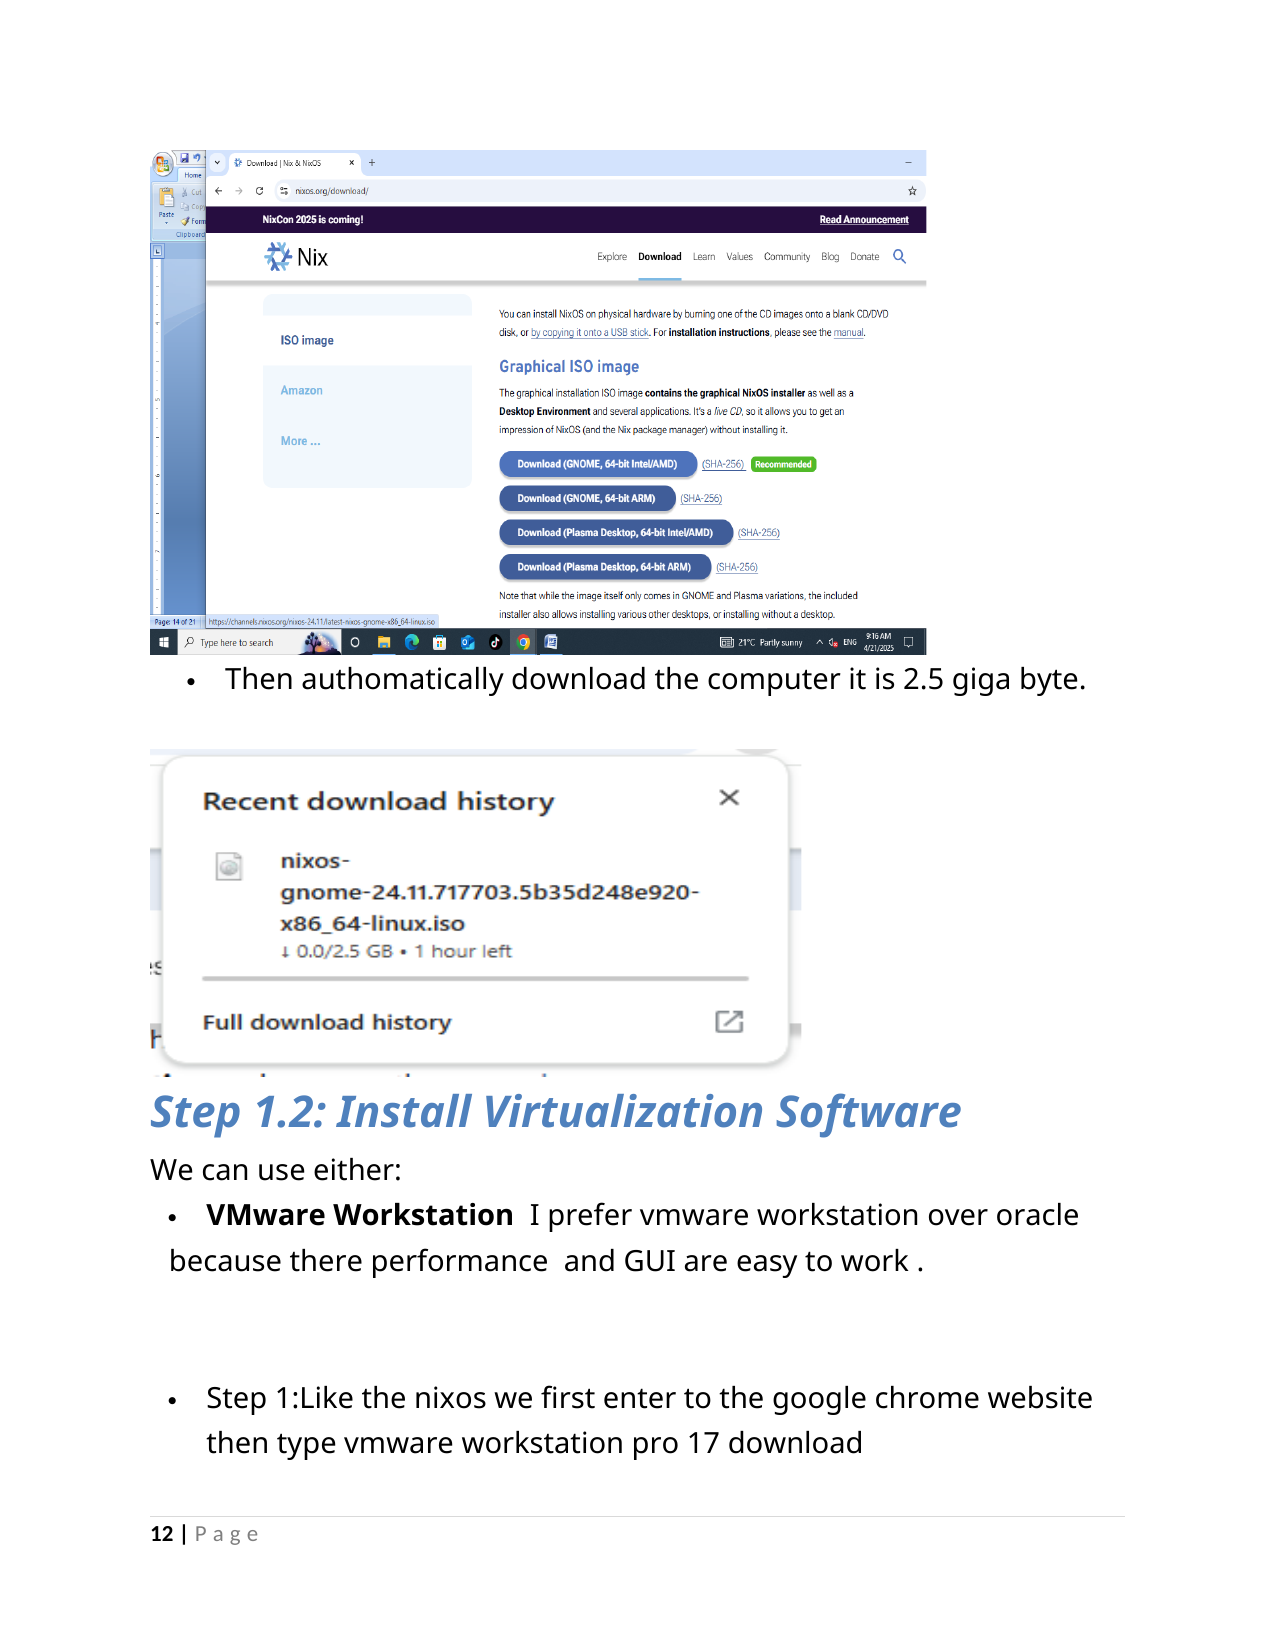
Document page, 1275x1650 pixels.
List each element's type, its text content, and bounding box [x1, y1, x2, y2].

list Then authomatically download the computer it is 2.5 giga byte. [187, 658, 1125, 698]
list VMware Workstation I prefer vmware workstation over oracle [169, 1194, 1125, 1234]
picture [150, 150, 927, 655]
text We can use either: [150, 1149, 1125, 1189]
list Step 1:Like the nixos we first enter to the google chrome website then type vmware workstation pro 17 download [169, 1377, 1125, 1462]
text because there performance and GUI are easy to work . [169, 1240, 1125, 1280]
picture [150, 749, 802, 1077]
subtitle Step 1.2: Install Virtualization Software [150, 1081, 1125, 1140]
